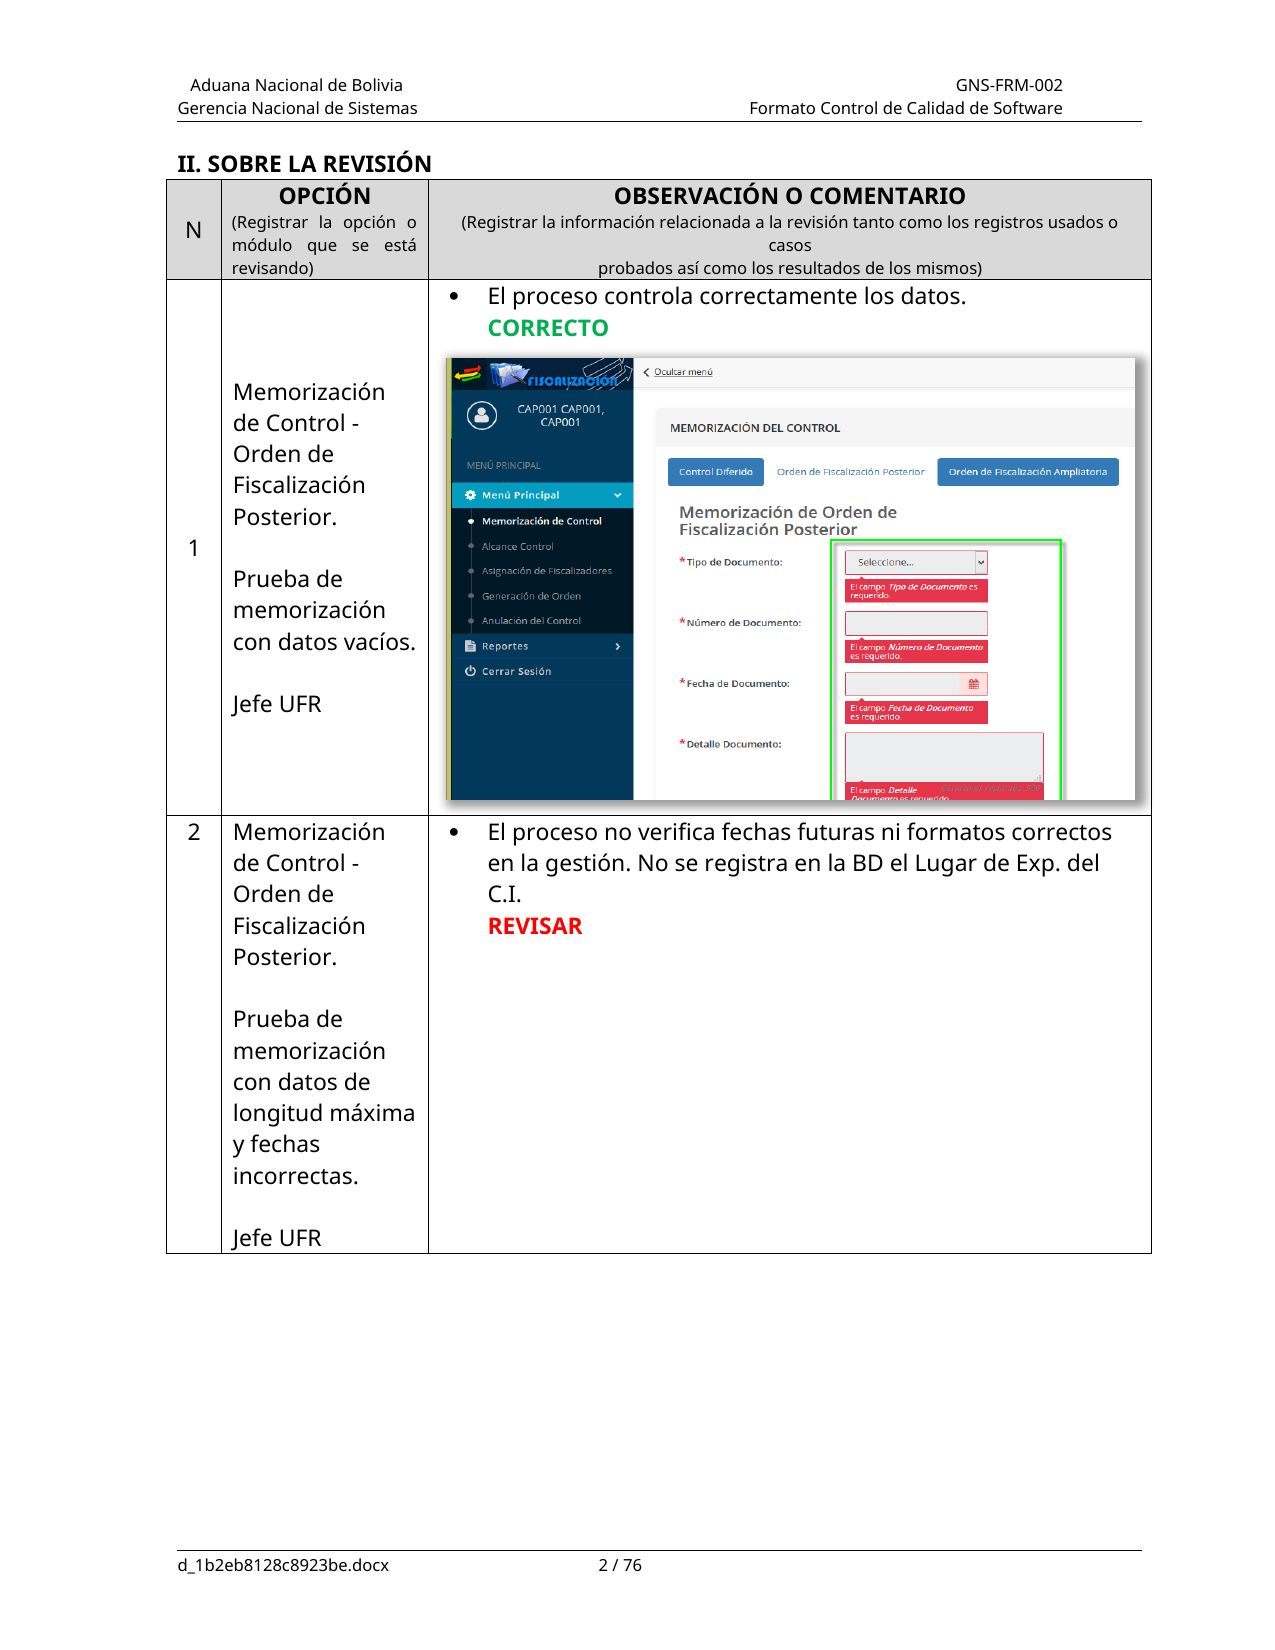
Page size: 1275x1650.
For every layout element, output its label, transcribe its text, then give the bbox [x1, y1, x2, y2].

text II. Sobre la revisión [177, 148, 1142, 179]
picture [446, 358, 1135, 800]
table_cell El proceso controla correctamente los datos. CORRECTO [429, 280, 1151, 815]
table_cell Memorización de Control - Orden de Fiscalización Posterior. Prueba de memorización con datos de longitud máxima y fechas incorrectas. Jefe UFR [222, 816, 428, 1253]
table_header OBSERVACIÓN O COMENTARIO (Registrar la información relacionada a la revisión tanto como los registros usados o casos probados así como los resultados de los mismos) [429, 180, 1151, 279]
table_cell El proceso no verifica fechas futuras ni formatos correctos en la gestión. No se registra en la BD el Lugar de Exp. del C.I. REVISAR [429, 816, 1151, 1253]
table_header OPCIÓN (Registrar la opción o módulo que se está revisando) [222, 180, 428, 279]
table_cell [167, 280, 221, 815]
table_header N [167, 180, 221, 279]
table_cell [167, 816, 221, 1253]
table_cell Memorización de Control - Orden de Fiscalización Posterior. Prueba de memorización con datos vacíos. Jefe UFR [222, 280, 428, 815]
